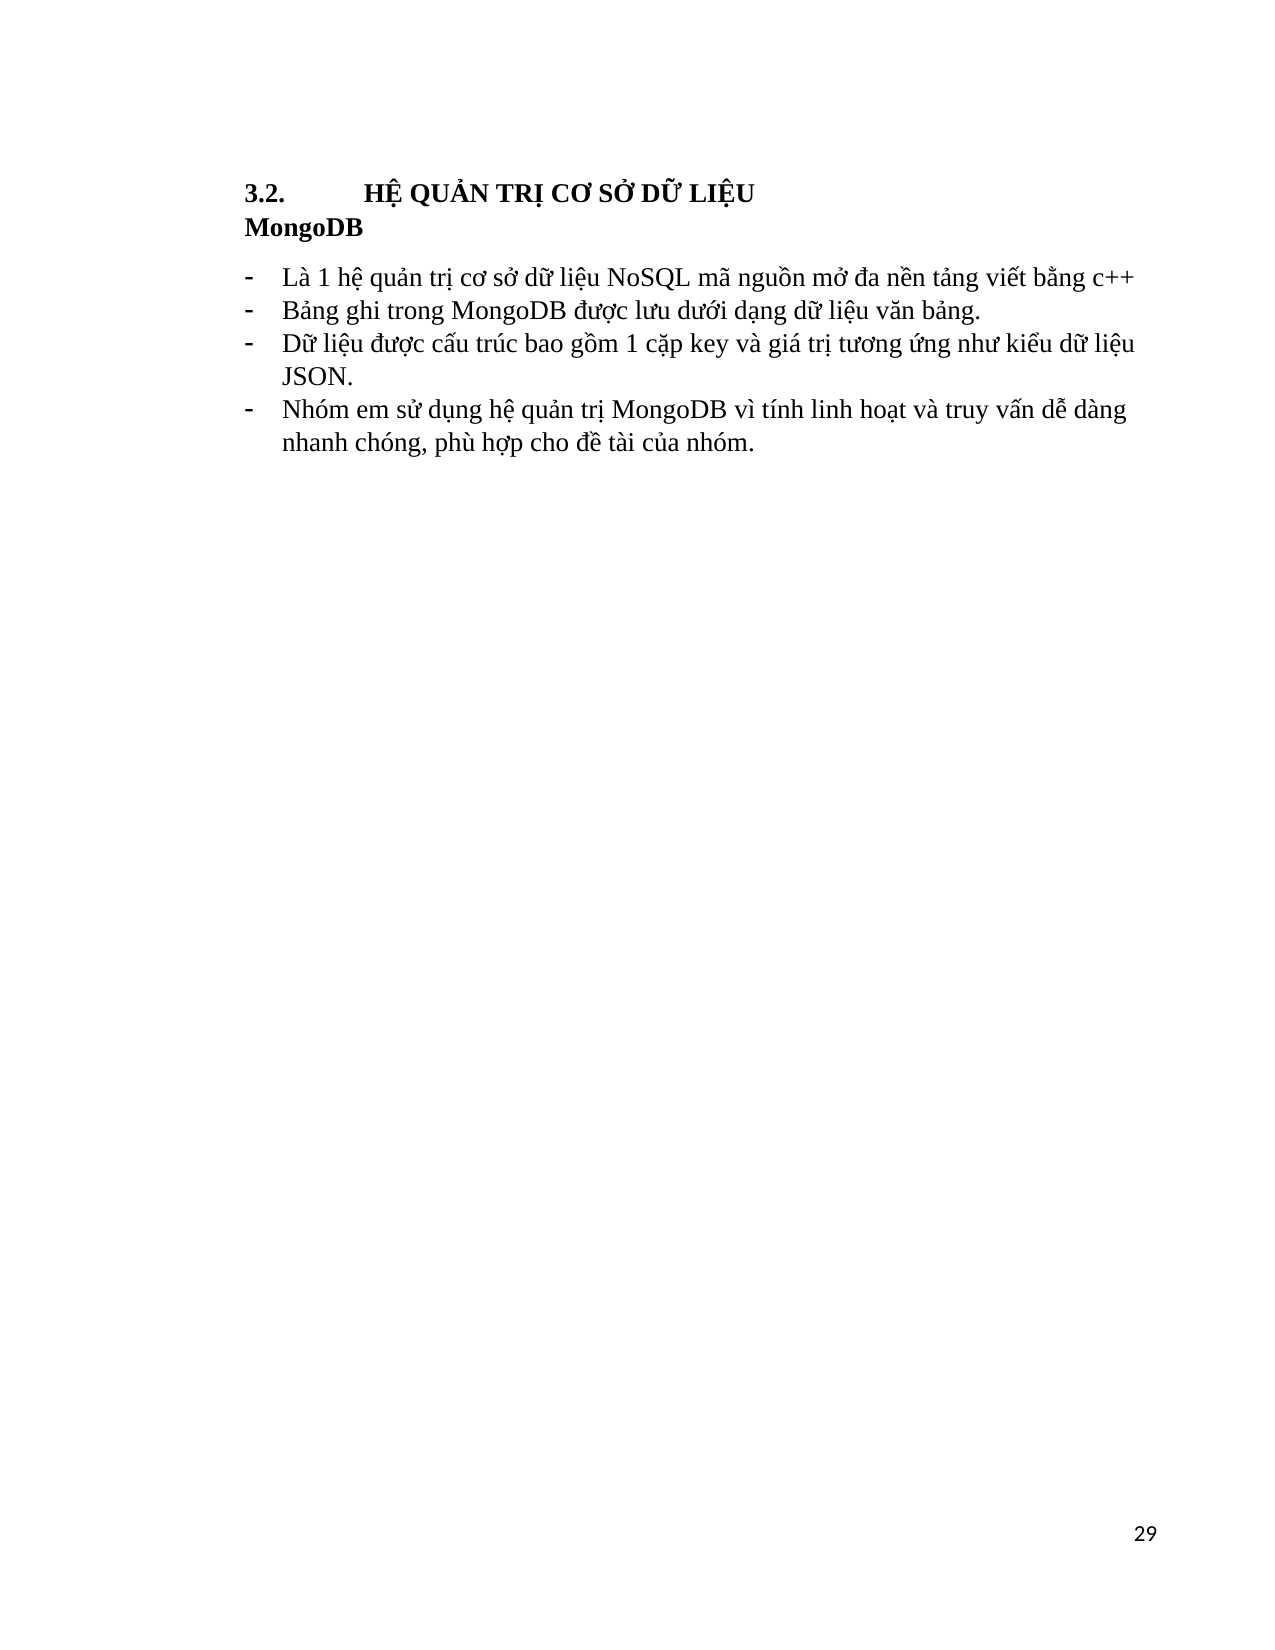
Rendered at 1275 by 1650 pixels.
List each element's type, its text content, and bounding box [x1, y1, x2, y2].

list Là 1 hệ quản trị cơ sở dữ liệu NoSQL mã nguồn mở đa nền tảng viết bằng c++ [244, 261, 1157, 292]
list Bảng ghi trong MongoDB được lưu dưới dạng dữ liệu văn bảng. [244, 294, 1157, 325]
list Nhóm em sử dụng hệ quản trị MongoDB vì tính linh hoạt và truy vấn dễ dàng nhanh chóng, phù hợp cho đề tài của nhóm. [244, 393, 1157, 457]
subtitle HỆ QUẢN TRỊ CƠ SỞ DỮ LIỆU [244, 177, 1157, 208]
text MongoDB [244, 211, 1157, 242]
list Dữ liệu được cấu trúc bao gồm 1 cặp key và giá trị tương ứng như kiểu dữ liệu JSON. [244, 327, 1157, 391]
